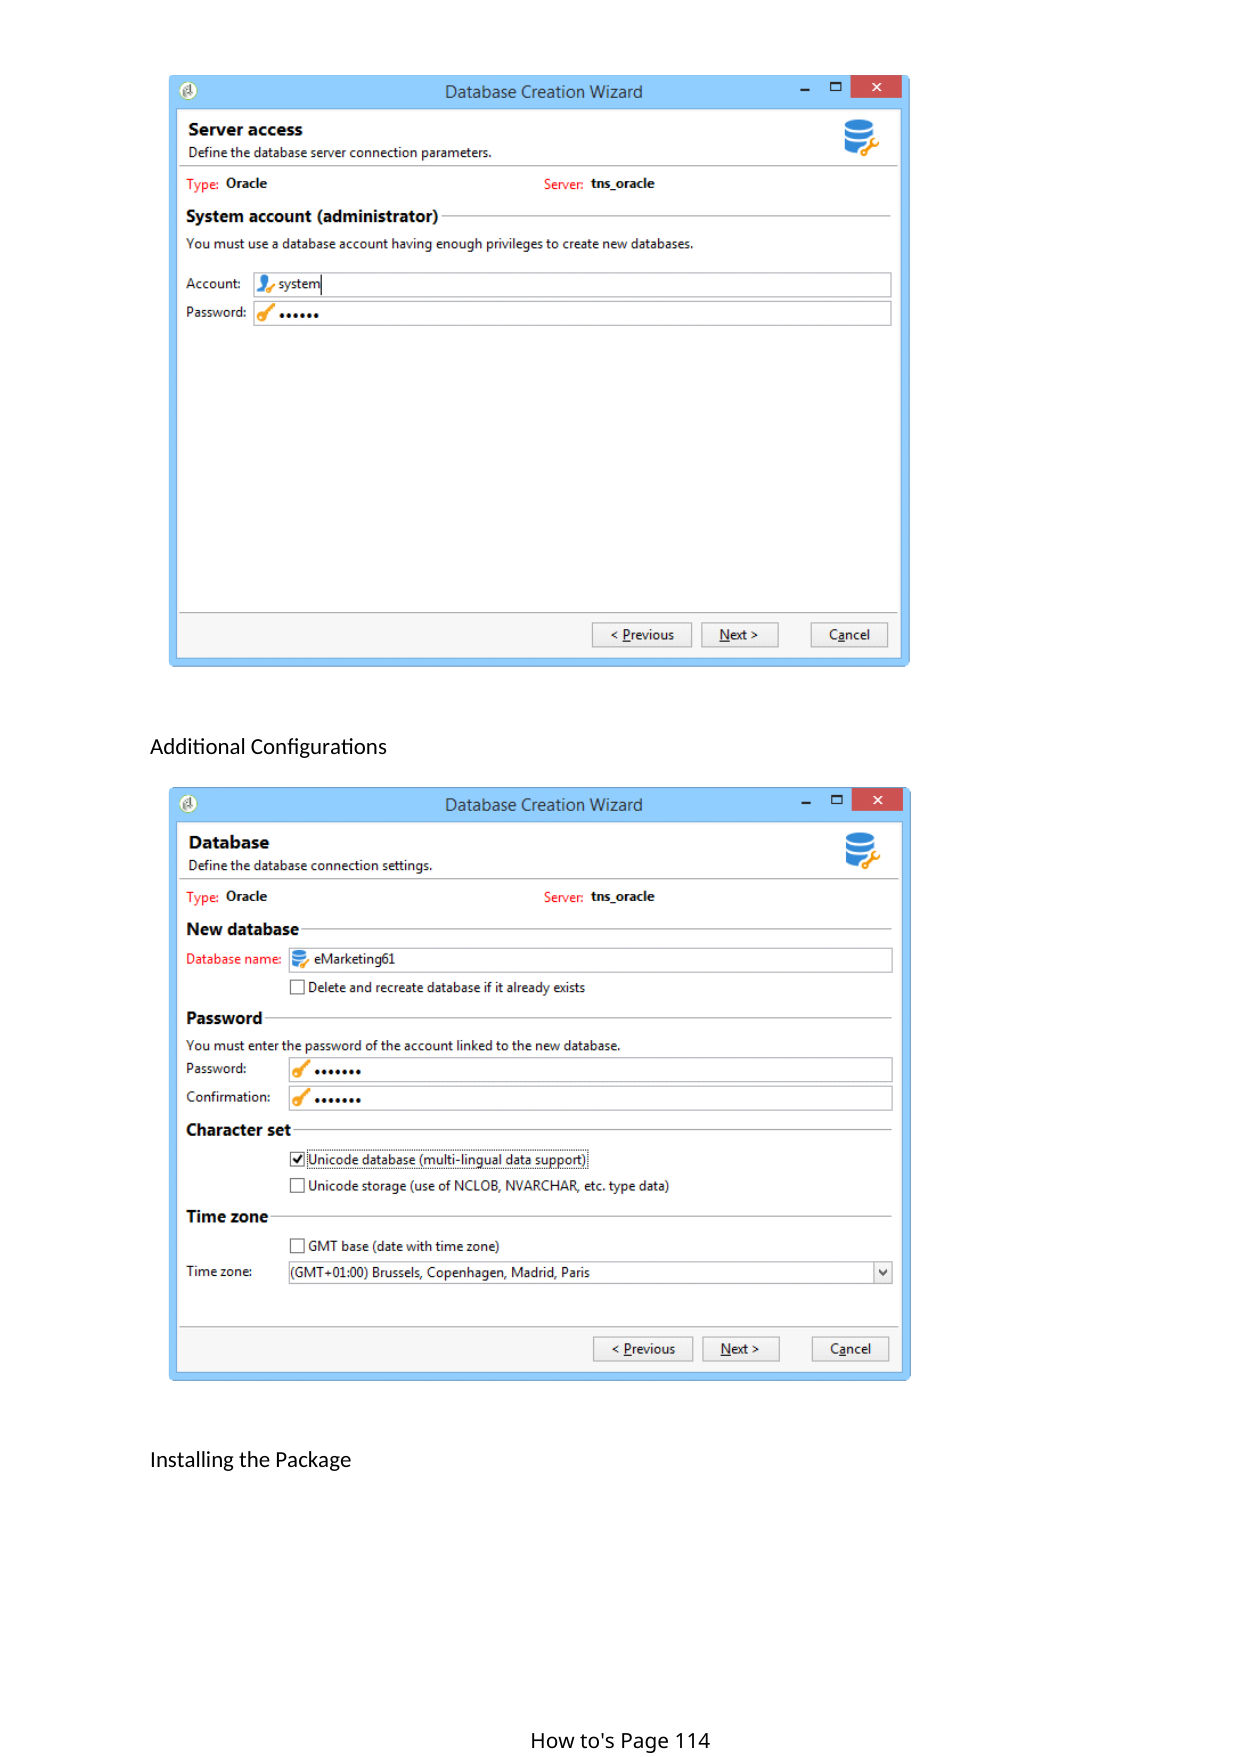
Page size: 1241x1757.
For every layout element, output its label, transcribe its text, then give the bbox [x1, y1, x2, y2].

text How to's Page 114 [150, 1731, 1090, 1753]
text Additional Configurations [150, 736, 1090, 759]
text Installing the Package [150, 1449, 1090, 1472]
picture [168, 787, 919, 1389]
picture [168, 75, 919, 676]
